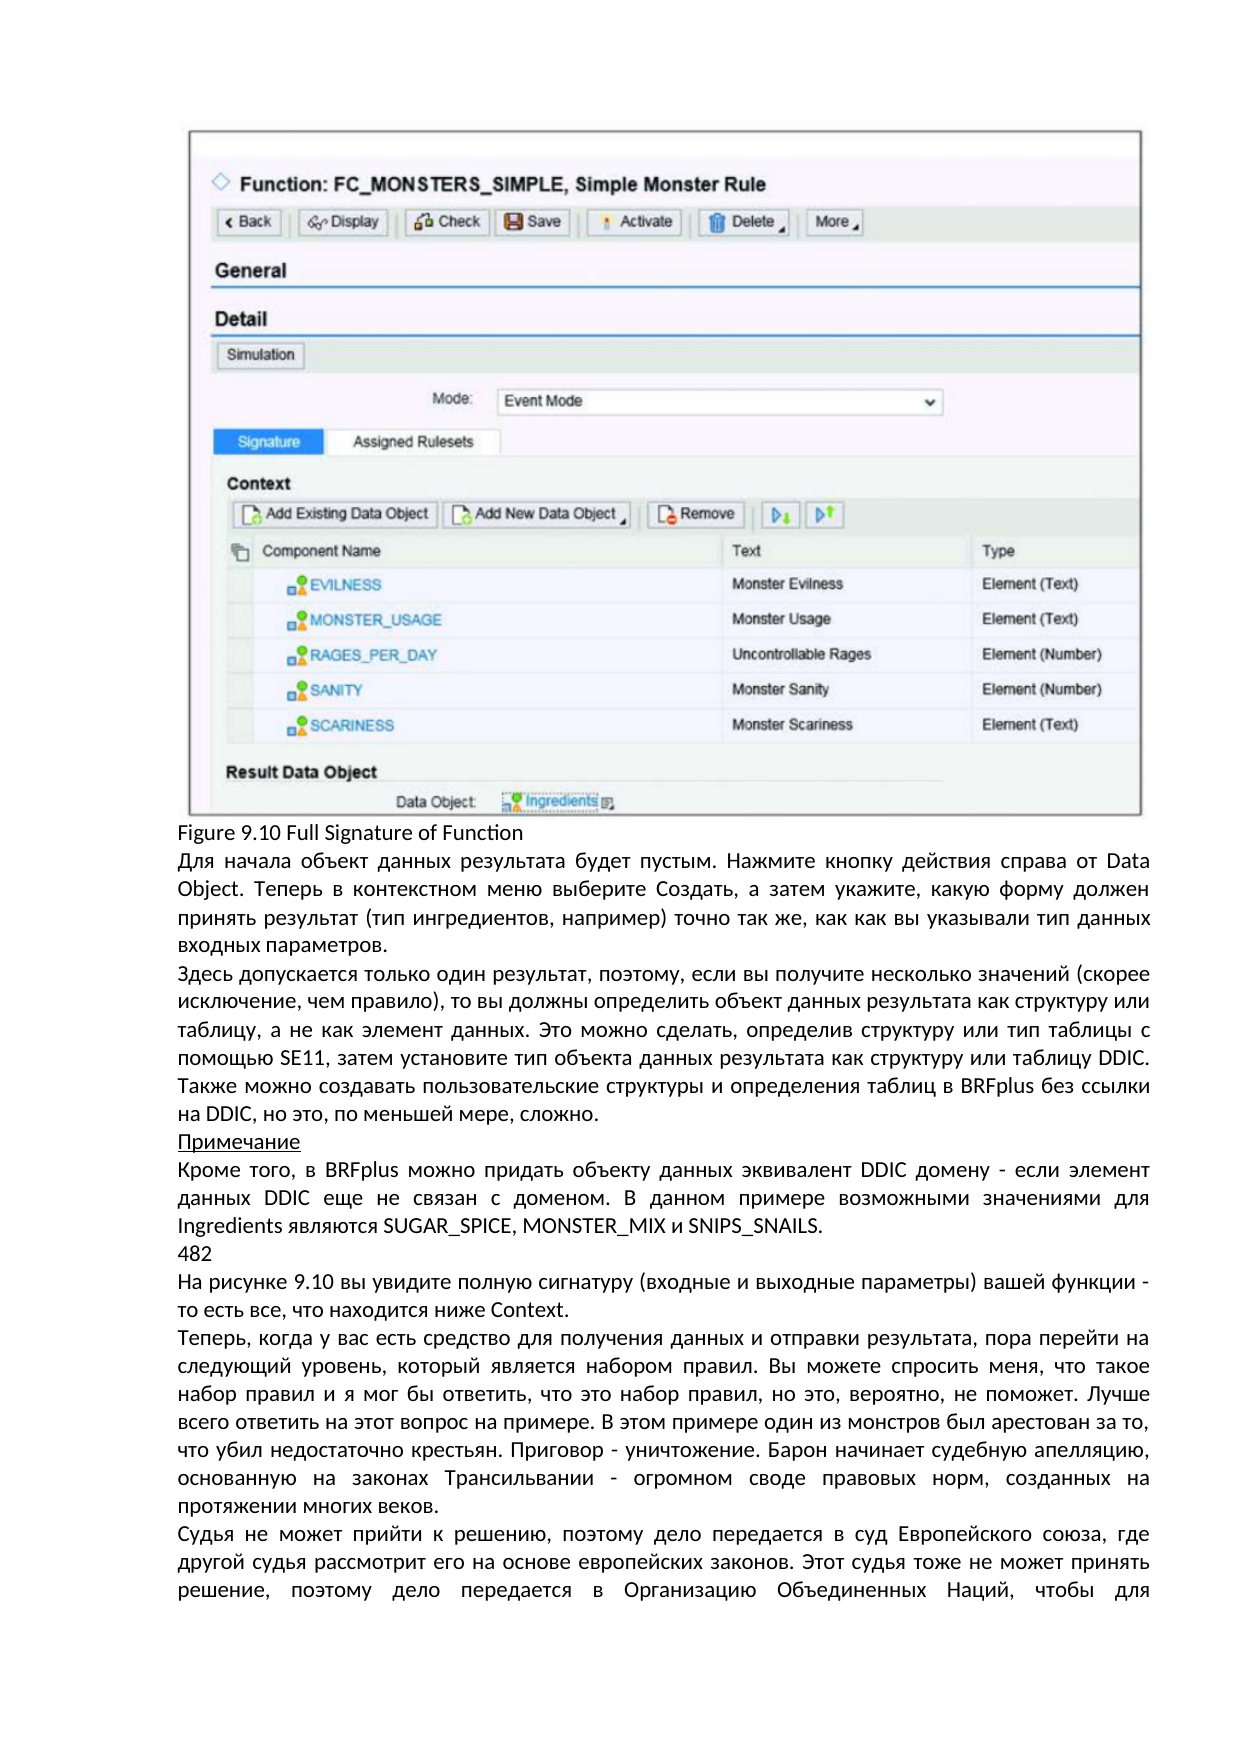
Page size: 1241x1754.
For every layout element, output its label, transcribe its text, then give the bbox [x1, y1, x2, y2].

picture [177, 118, 1152, 819]
text Кроме того, в BRFplus можно придать объекту данных эквивалент DDIC домену - если элемент данных DDIC еще не связан с доменом. В данном примере возможными значениями для Ingredients являются SUGAR_SPICE, MONSTER_MIX и SNIPS_SNAILS. [177, 1155, 1152, 1239]
text 482 [177, 1239, 1152, 1267]
text Теперь, когда у вас есть средство для получения данных и отправки результата, пора перейти на следующий уровень, который является набором правил. Вы можете спросить меня, что такое набор правил и я мог бы ответить, что это набор правил, но это, вероятно, не поможет. Лучше всего ответить на этот вопрос на примере. В этом примере один из монстров был арестован за то, что убил недостаточно крестьян. Приговор - уничтожение. Барон начинает судебную апелляцию, основанную на законах Трансильвании - огромном своде правовых норм, созданных на протяжении многих веков. [177, 1323, 1152, 1519]
text Примечание [177, 1127, 1152, 1155]
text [177, 1519, 1152, 1603]
text На рисунке 9.10 вы увидите полную сигнатуру (входные и выходные параметры) вашей функции - то есть все, что находится ниже Context. [177, 1267, 1152, 1323]
text Figure 9.10 Full Signature of Function [177, 819, 1152, 847]
text Для начала объект данных результата будет пустым. Нажмите кнопку действия справа от Data Object. Теперь в контекстном меню выберите Создать, а затем укажите, какую форму должен принять результат (тип ингредиентов, например) точно так же, как как вы указывали тип данных входных параметров. [177, 847, 1152, 959]
text Здесь допускается только один результат, поэтому, если вы получите несколько значений (скорее исключение, чем правило), то вы должны определить объект данных результата как структуру или таблицу, а не как элемент данных. Это можно сделать, определив структуру или тип таблицы с помощью SE11, затем установите тип объекта данных результата как структуру или таблицу DDIC. Также можно создавать пользовательские структуры и определения таблиц в BRFplus без ссылки на DDIC, но это, по меньшей мере, сложно. [177, 959, 1152, 1127]
